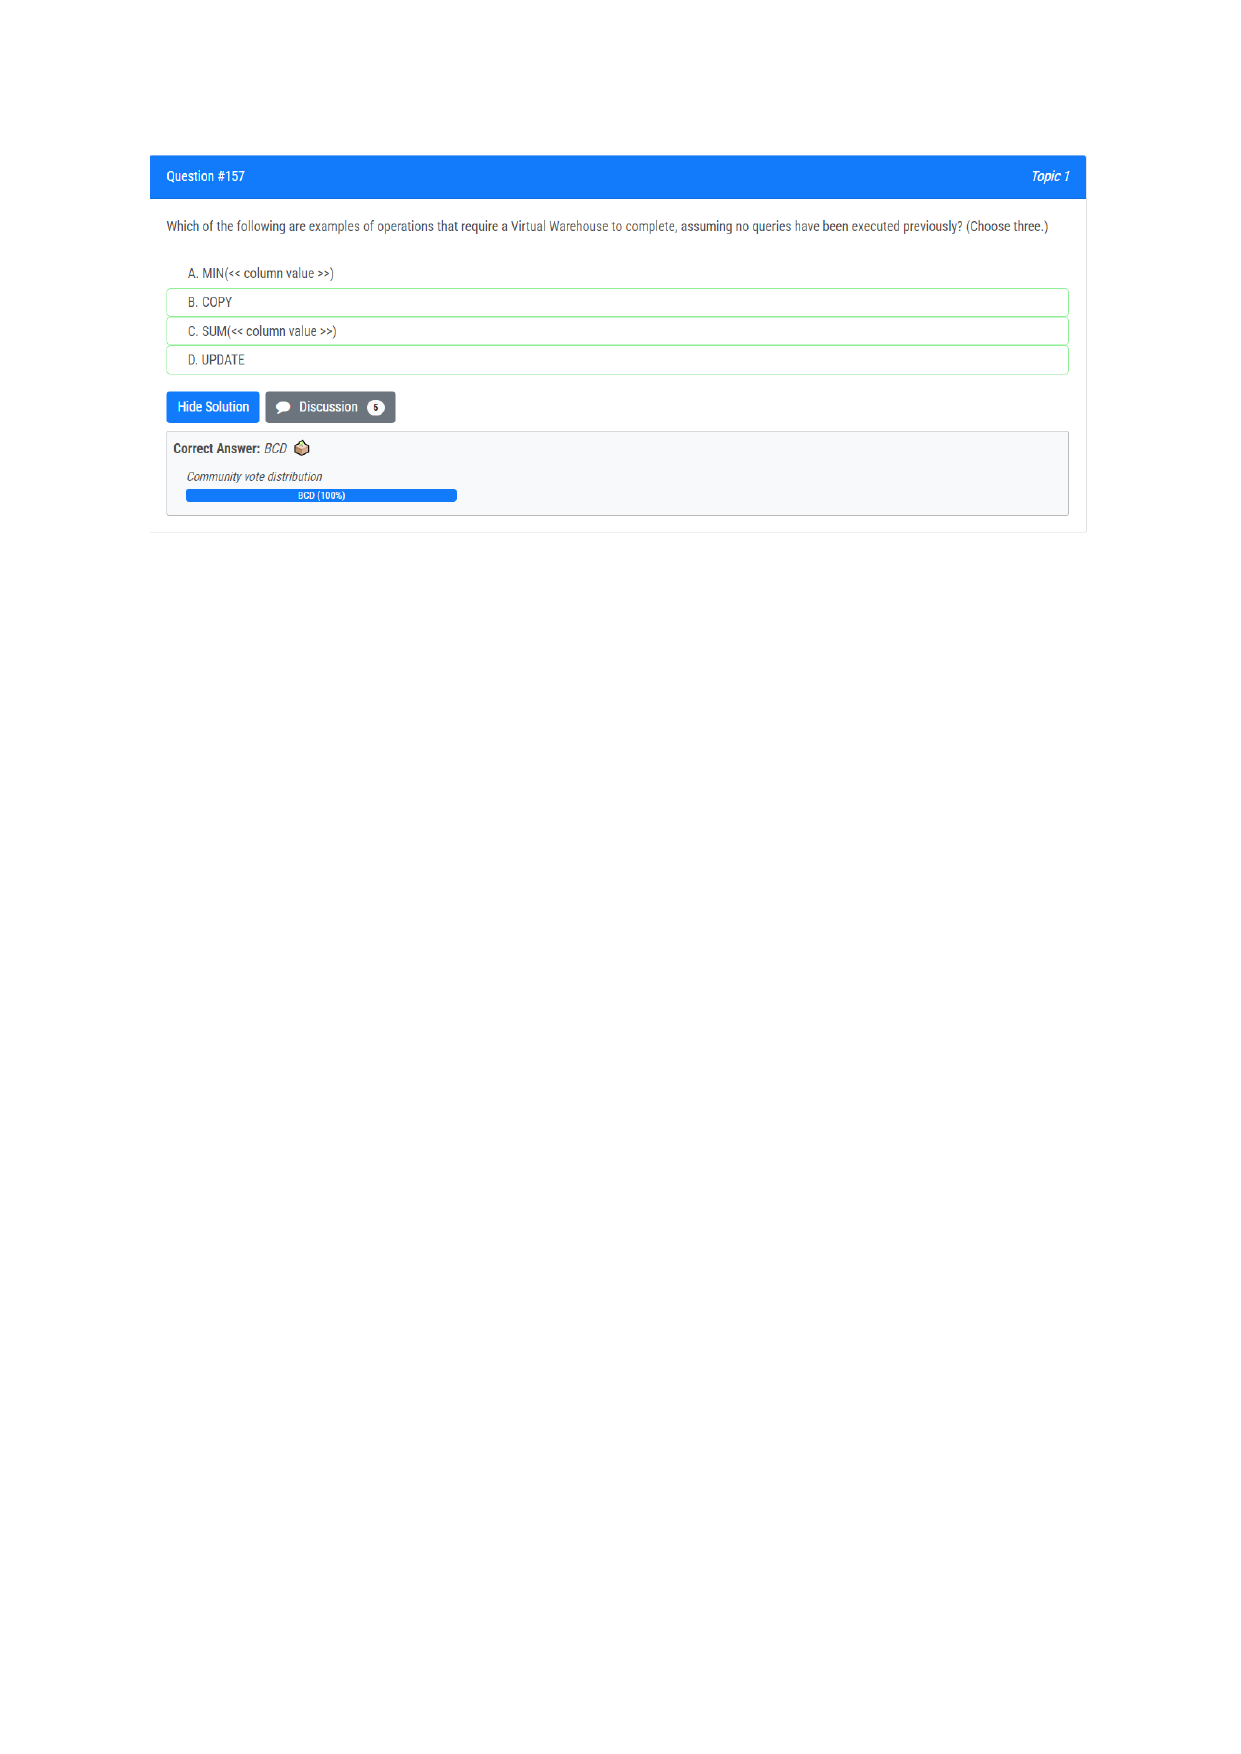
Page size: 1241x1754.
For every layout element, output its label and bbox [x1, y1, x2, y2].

picture [150, 150, 1091, 543]
